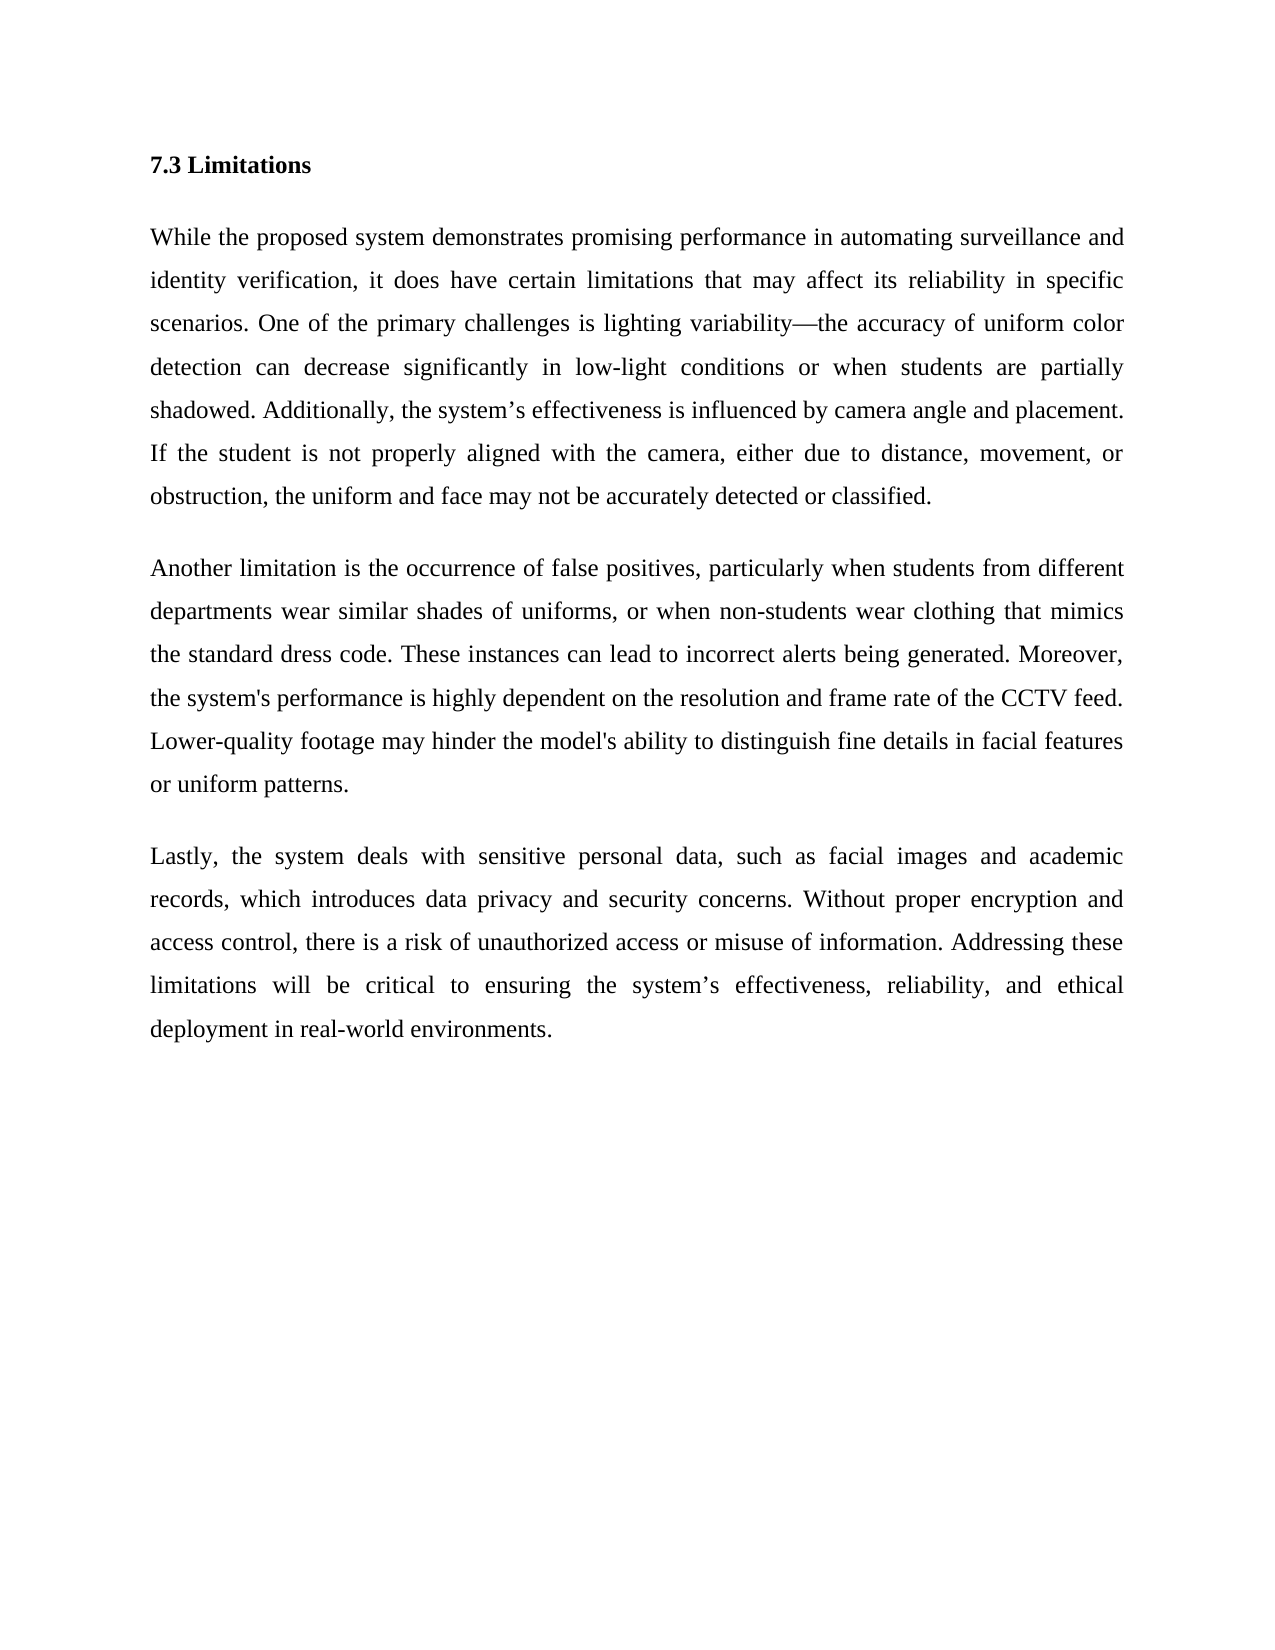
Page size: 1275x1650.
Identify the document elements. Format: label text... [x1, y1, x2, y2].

list Lastly, the system deals with sensitive personal data, such as facial images and academic records, which introduces data privacy and security concerns. Without proper encryption and access control, there is a risk of unauthorized access or misuse of information. Addressing these limitations will be critical to ensuring the system’s effectiveness, reliability, and ethical deployment in real-world environments. [150, 841, 1125, 1042]
list Another limitation is the occurrence of false positives, particularly when students from different departments wear similar shades of uniforms, or when non-students wear clothing that mimics the standard dress code. These instances can lead to incorrect alerts being generated. Moreover, the system's performance is highly dependent on the resolution and frame rate of the CCTV feed. Lower-quality footage may hinder the model's ability to distinguish fine details in facial features or uniform patterns. [150, 553, 1125, 798]
list 7.3 Limitations [150, 150, 1125, 179]
list While the proposed system demonstrates promising performance in automating surveillance and identity verification, it does have certain limitations that may affect its reliability in specific scenarios. One of the primary challenges is lighting variability—the accuracy of uniform color detection can decrease significantly in low-light conditions or when students are partially shadowed. Additionally, the system’s effectiveness is influenced by camera angle and placement. If the student is not properly aligned with the camera, either due to distance, movement, or obstruction, the uniform and face may not be accurately detected or classified. [150, 222, 1125, 510]
